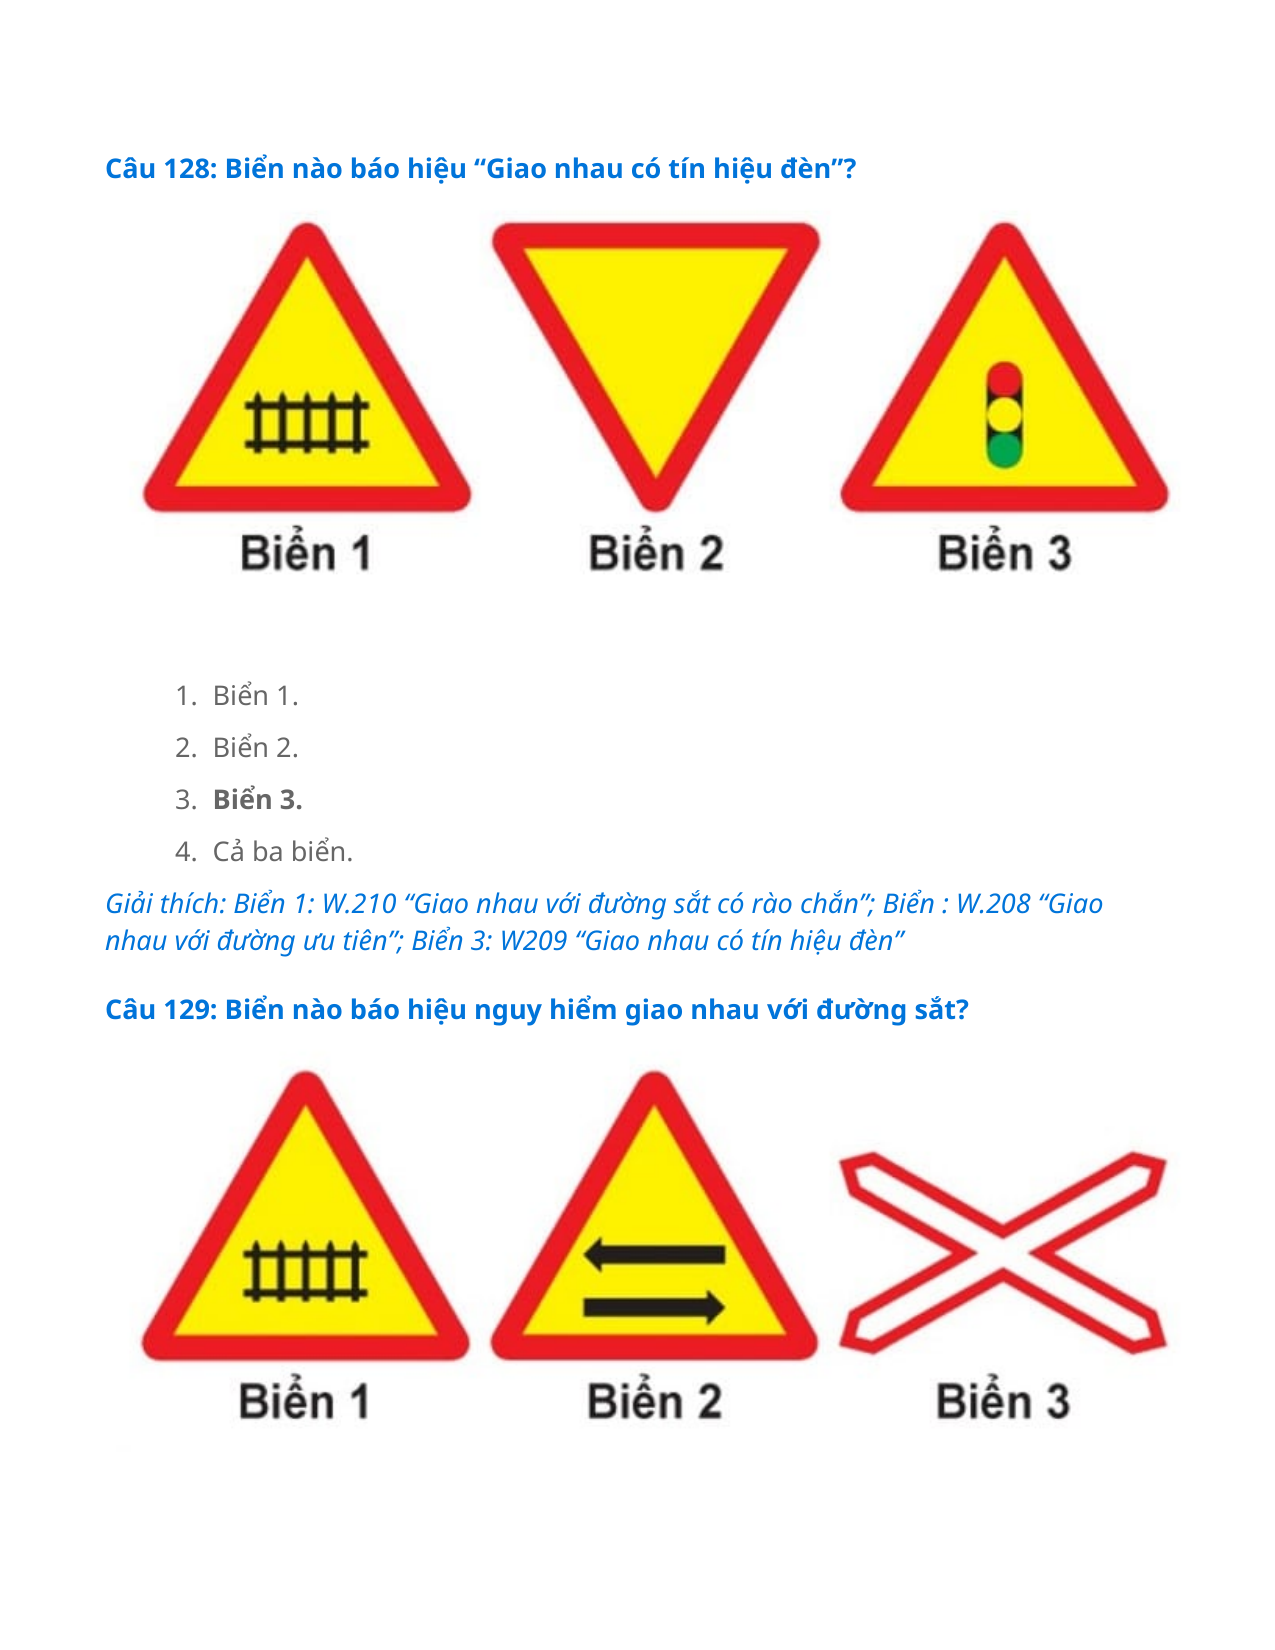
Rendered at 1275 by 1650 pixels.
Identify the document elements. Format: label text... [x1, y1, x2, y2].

list Biển 1. [175, 677, 1125, 714]
list Biển 3. [175, 781, 1125, 817]
list Biển 2. [175, 729, 1125, 766]
text Câu 128: Biển nào báo hiệu “Giao nhau có tín hiệu đèn”? [105, 150, 1125, 186]
picture [105, 186, 1199, 645]
list Cả ba biển. [175, 832, 1125, 869]
text Câu 129: Biển nào báo hiệu nguy hiểm giao nhau với đường sắt? [105, 991, 1125, 1027]
text Giải thích: Biển 1: W.210 “Giao nhau với đường sắt có rào chắn”; Biển : W.208 “Giao nhau với đường ưu tiên”; Biển 3: W209 “Giao nhau có tín hiệu đèn” [105, 884, 1125, 958]
picture [105, 1027, 1199, 1452]
